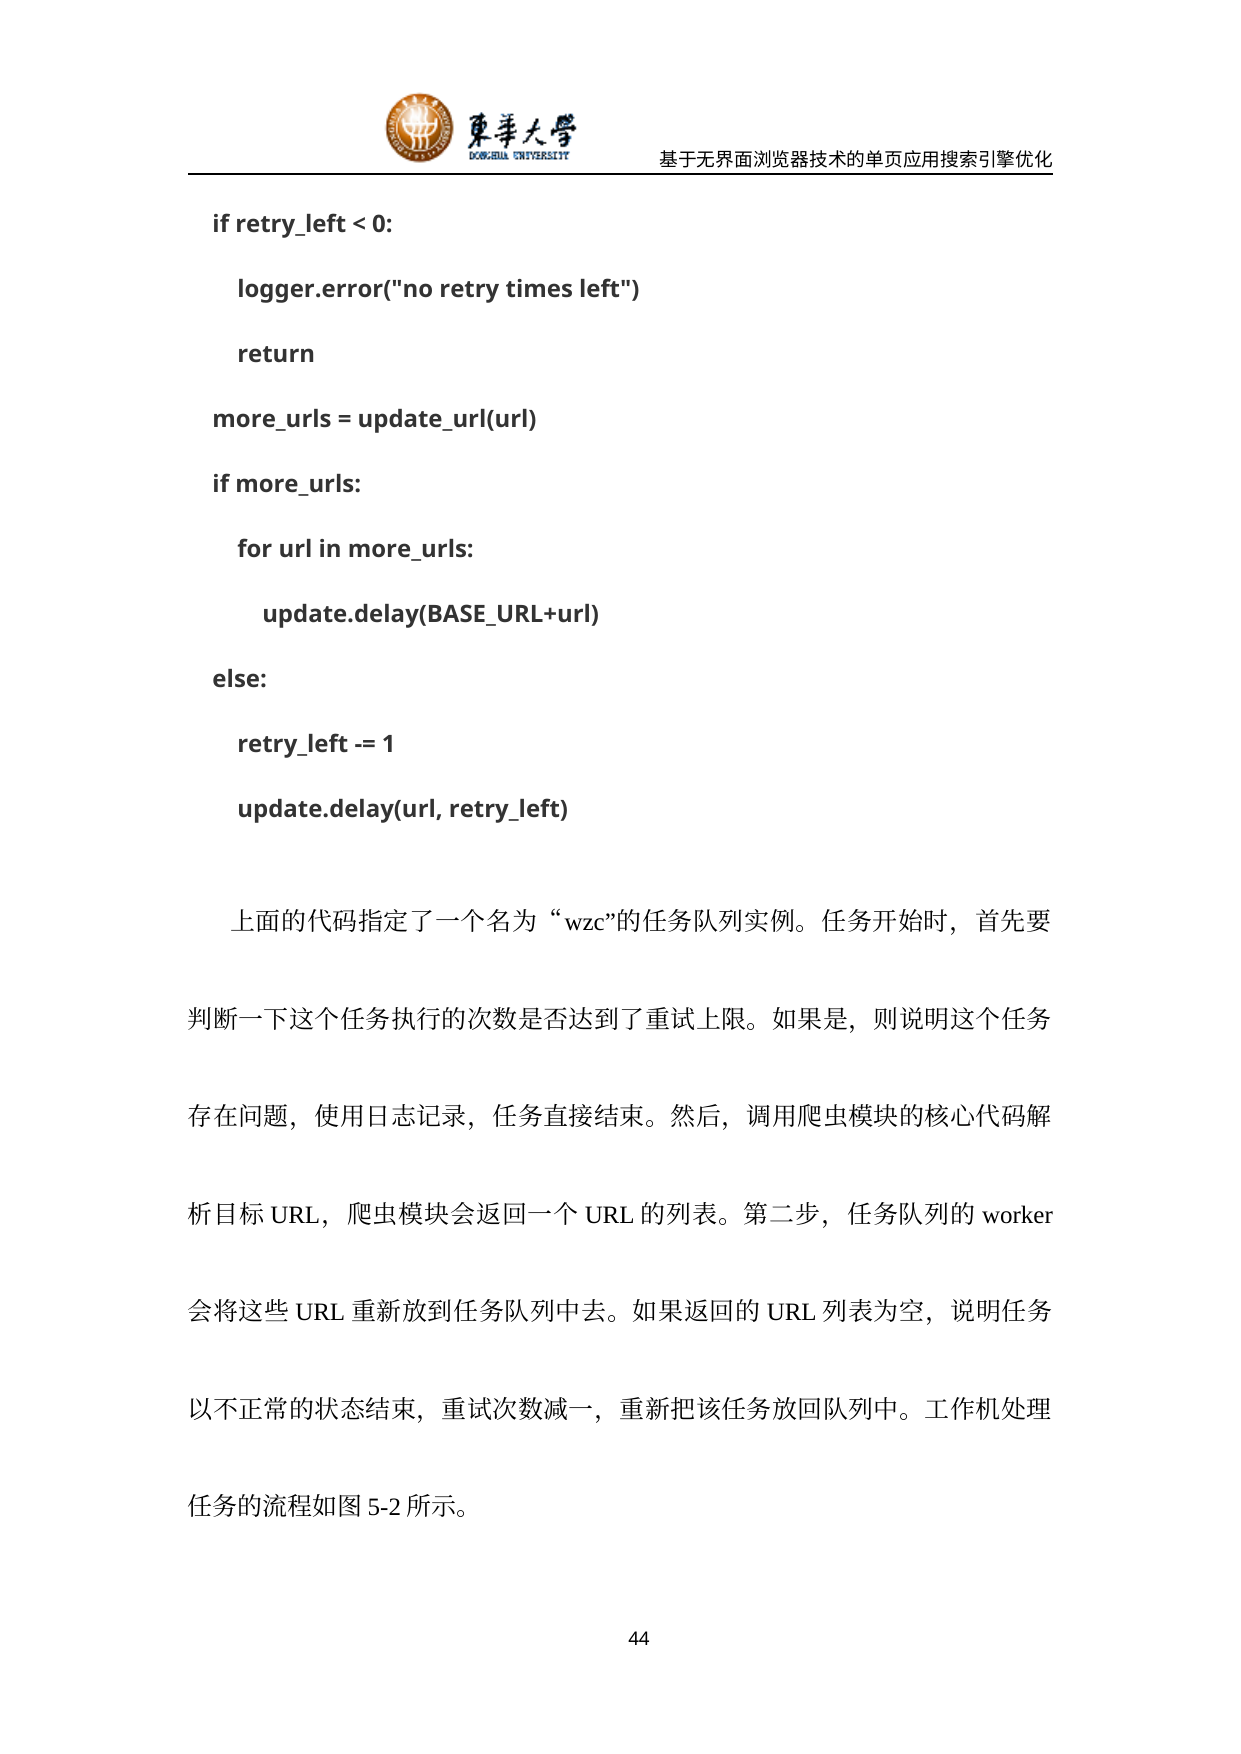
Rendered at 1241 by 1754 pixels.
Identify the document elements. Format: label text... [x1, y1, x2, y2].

picture [382, 88, 581, 166]
text 上面的代码指定了一个名为“wzc”的任务队列实例。任务开始时，首先要判断一下这个任务执行的次数是否达到了重试上限。如果是，则说明这个任务存在问题，使用日志记录，任务直接结束。然后，调用爬虫模块的核心代码解析目标URL，爬虫模块会返回一个URL的列表。第二步，任务队列的worker会将这些URL重新放到任务队列中去。如果返回的URL列表为空，说明任务以不正常的状态结束，重试次数减一，重新把该任务放回队列中。工作机处理任务的流程如图5-2所示。 [187, 888, 1053, 1538]
